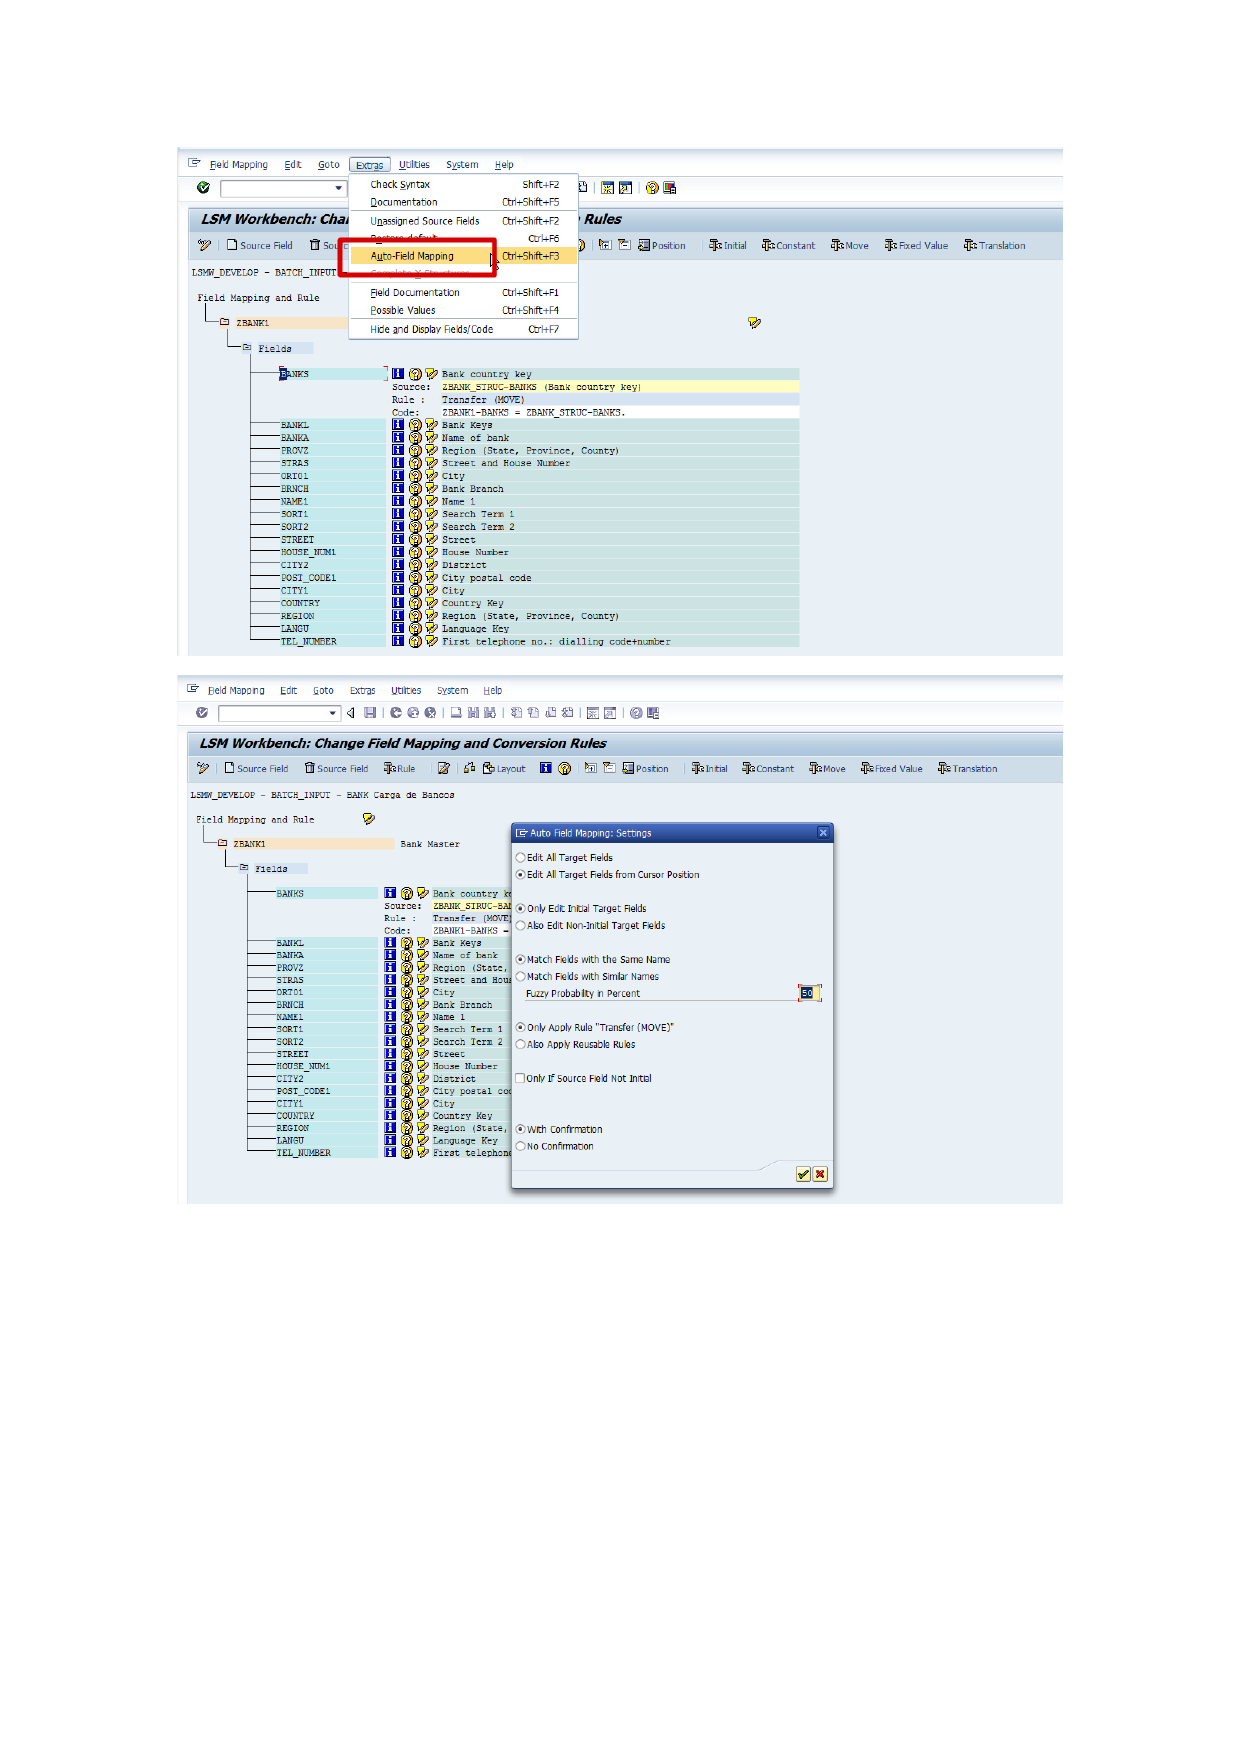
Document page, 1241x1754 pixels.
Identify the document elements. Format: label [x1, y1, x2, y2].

picture [177, 675, 1063, 1204]
picture [177, 147, 1063, 656]
